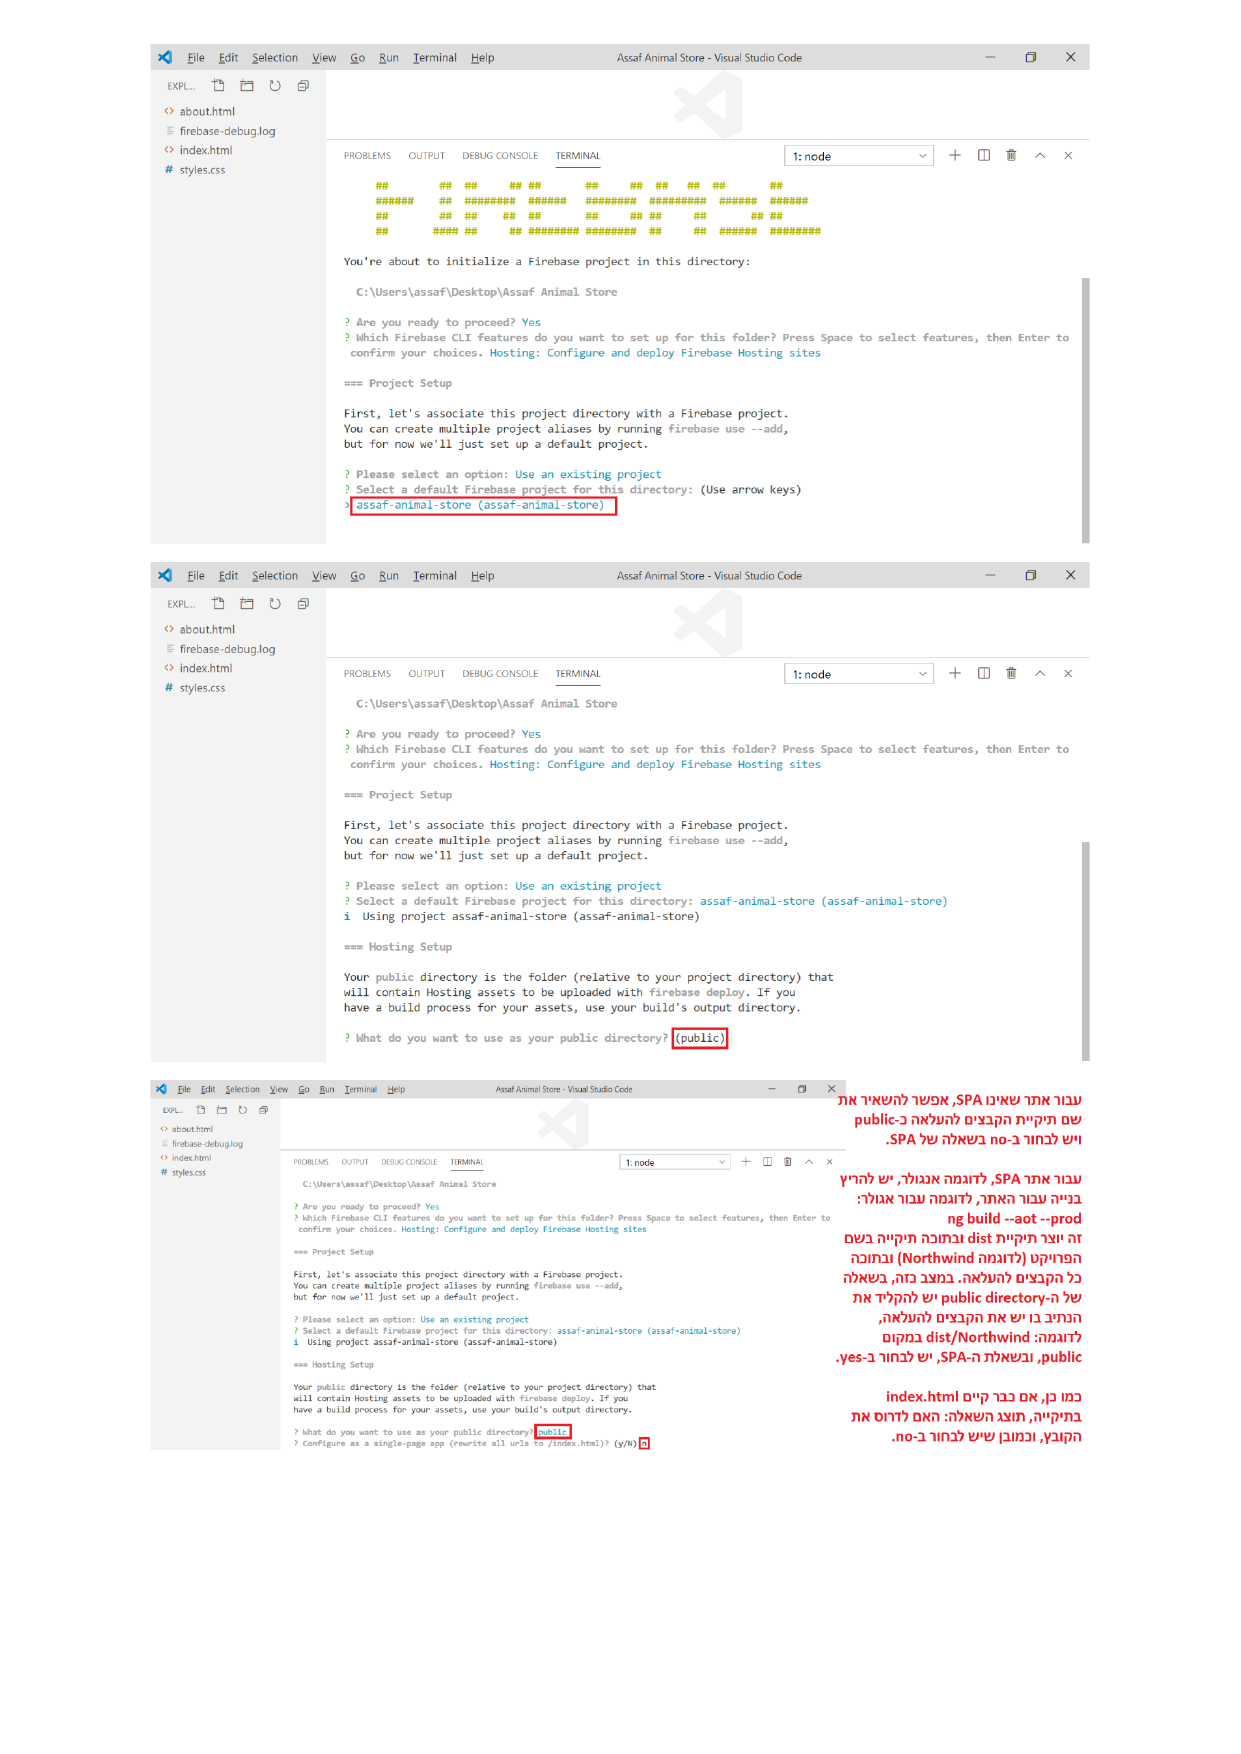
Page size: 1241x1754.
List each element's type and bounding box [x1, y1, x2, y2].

picture [150, 44, 1090, 544]
picture [150, 1080, 1090, 1450]
picture [150, 562, 1090, 1062]
